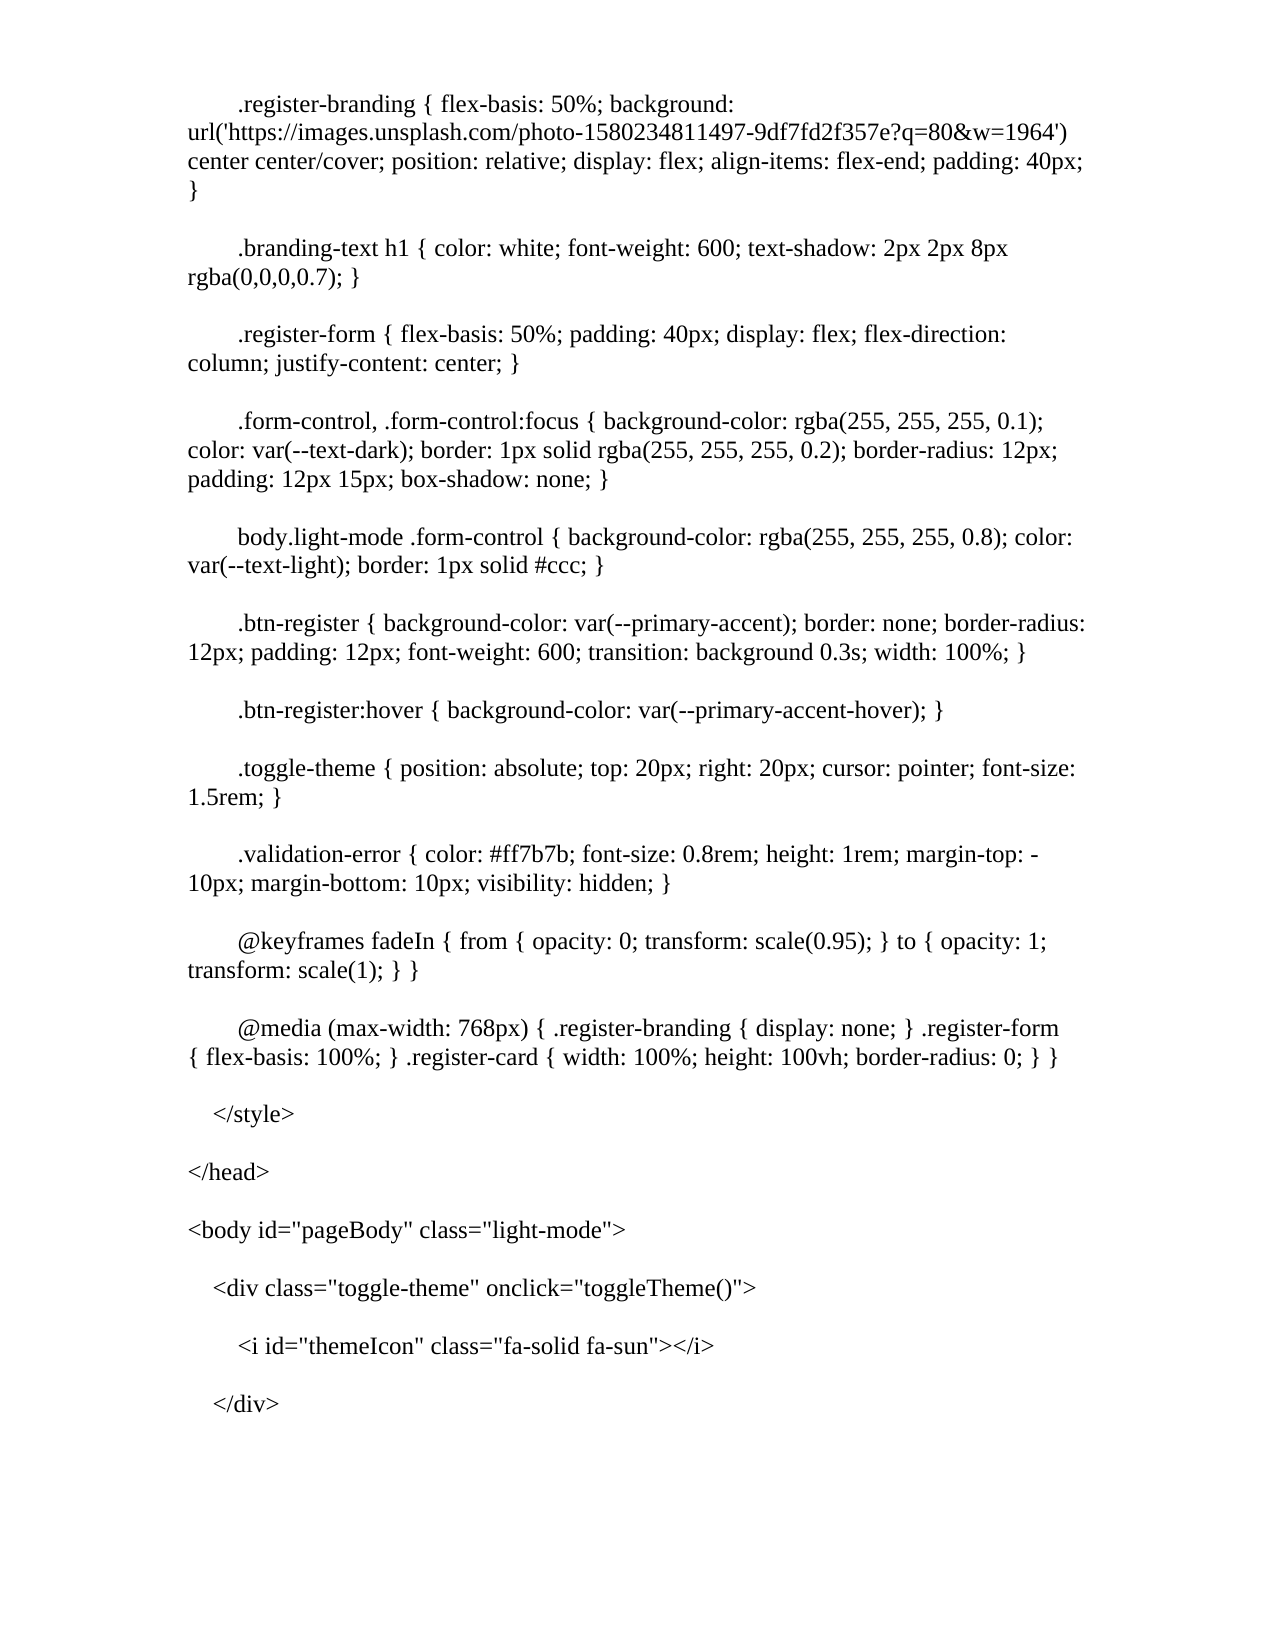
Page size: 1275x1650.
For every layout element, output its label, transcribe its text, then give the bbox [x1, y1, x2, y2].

text <i id="themeIcon" class="fa-solid fa-sun"></i> [187, 1331, 1087, 1360]
text .register-form { flex-basis: 50%; padding: 40px; display: flex; flex-direction: column; justify-content: center; } [187, 319, 1087, 377]
text </head> [187, 1157, 1087, 1186]
text .branding-text h1 { color: white; font-weight: 600; text-shadow: 2px 2px 8px rgba(0,0,0,0.7); } [187, 233, 1087, 290]
text body.light-mode .form-control { background-color: rgba(255, 255, 255, 0.8); color: var(--text-light); border: 1px solid #ccc; } [187, 522, 1087, 579]
text </style> [187, 1099, 1087, 1128]
text .btn-register:hover { background-color: var(--primary-accent-hover); } [187, 695, 1087, 724]
text .toggle-theme { position: absolute; top: 20px; right: 20px; cursor: pointer; font-size: 1.5rem; } [187, 753, 1087, 810]
text @media (max-width: 768px) { .register-branding { display: none; } .register-form { flex-basis: 100%; } .register-card { width: 100%; height: 100vh; border-radius: 0; } } [187, 1013, 1087, 1070]
text .validation-error { color: #ff7b7b; font-size: 0.8rem; height: 1rem; margin-top: -10px; margin-bottom: 10px; visibility: hidden; } [187, 839, 1087, 897]
text @keyframes fadeIn { from { opacity: 0; transform: scale(0.95); } to { opacity: 1; transform: scale(1); } } [187, 926, 1087, 984]
text <body id="pageBody" class="light-mode"> [187, 1215, 1087, 1244]
text .form-control, .form-control:focus { background-color: rgba(255, 255, 255, 0.1); color: var(--text-dark); border: 1px solid rgba(255, 255, 255, 0.2); border-radius: 12px; padding: 12px 15px; box-shadow: none; } [187, 406, 1087, 492]
text .btn-register { background-color: var(--primary-accent); border: none; border-radius: 12px; padding: 12px; font-weight: 600; transition: background 0.3s; width: 100%; } [187, 608, 1087, 666]
text </div> [187, 1389, 1087, 1418]
text <div class="toggle-theme" onclick="toggleTheme()"> [187, 1273, 1087, 1302]
text .register-branding { flex-basis: 50%; background: url('https://images.unsplash.com/photo-1580234811497-9df7fd2f357e?q=80&w=1964') center center/cover; position: relative; display: flex; align-items: flex-end; padding: 40px; } [187, 89, 1087, 204]
